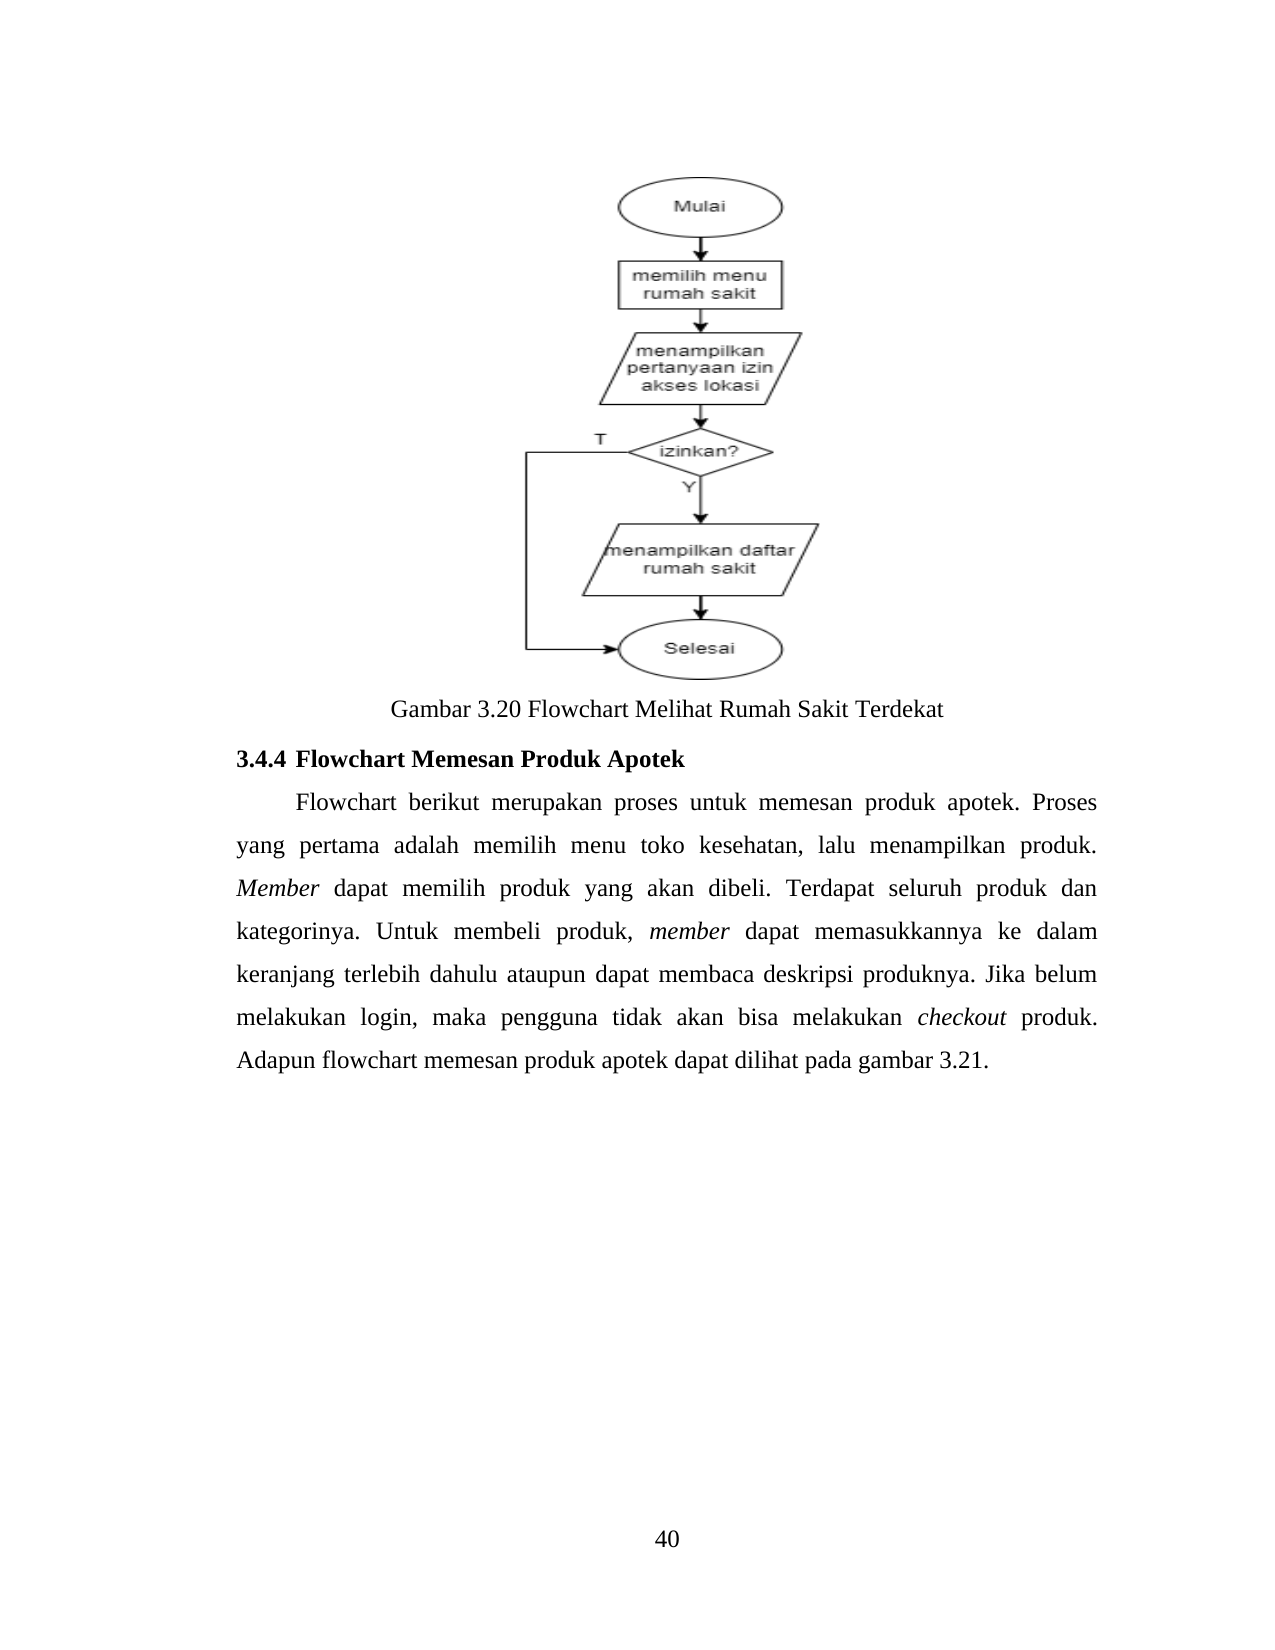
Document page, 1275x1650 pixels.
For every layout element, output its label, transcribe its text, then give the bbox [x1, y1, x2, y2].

text Flowchart berikut merupakan proses untuk memesan produk apotek. Proses yang pertama adalah memilih menu toko kesehatan, lalu menampilkan produk. Member dapat memilih produk yang akan dibeli. Terdapat seluruh produk dan kategorinya. Untuk membeli produk, member dapat memasukkannya ke dalam keranjang terlebih dahulu ataupun dapat membaca deskripsi produknya. Jika belum melakukan login, maka pengguna tidak akan bisa melakukan checkout produk. Adapun flowchart memesan produk apotek dapat dilihat pada gambar 3.21. [236, 787, 1098, 1074]
picture [513, 177, 820, 680]
text Gambar 3.20 Flowchart Melihat Rumah Sakit Terdekat [236, 694, 1098, 723]
subtitle Flowchart Memesan Produk Apotek [236, 744, 1098, 772]
